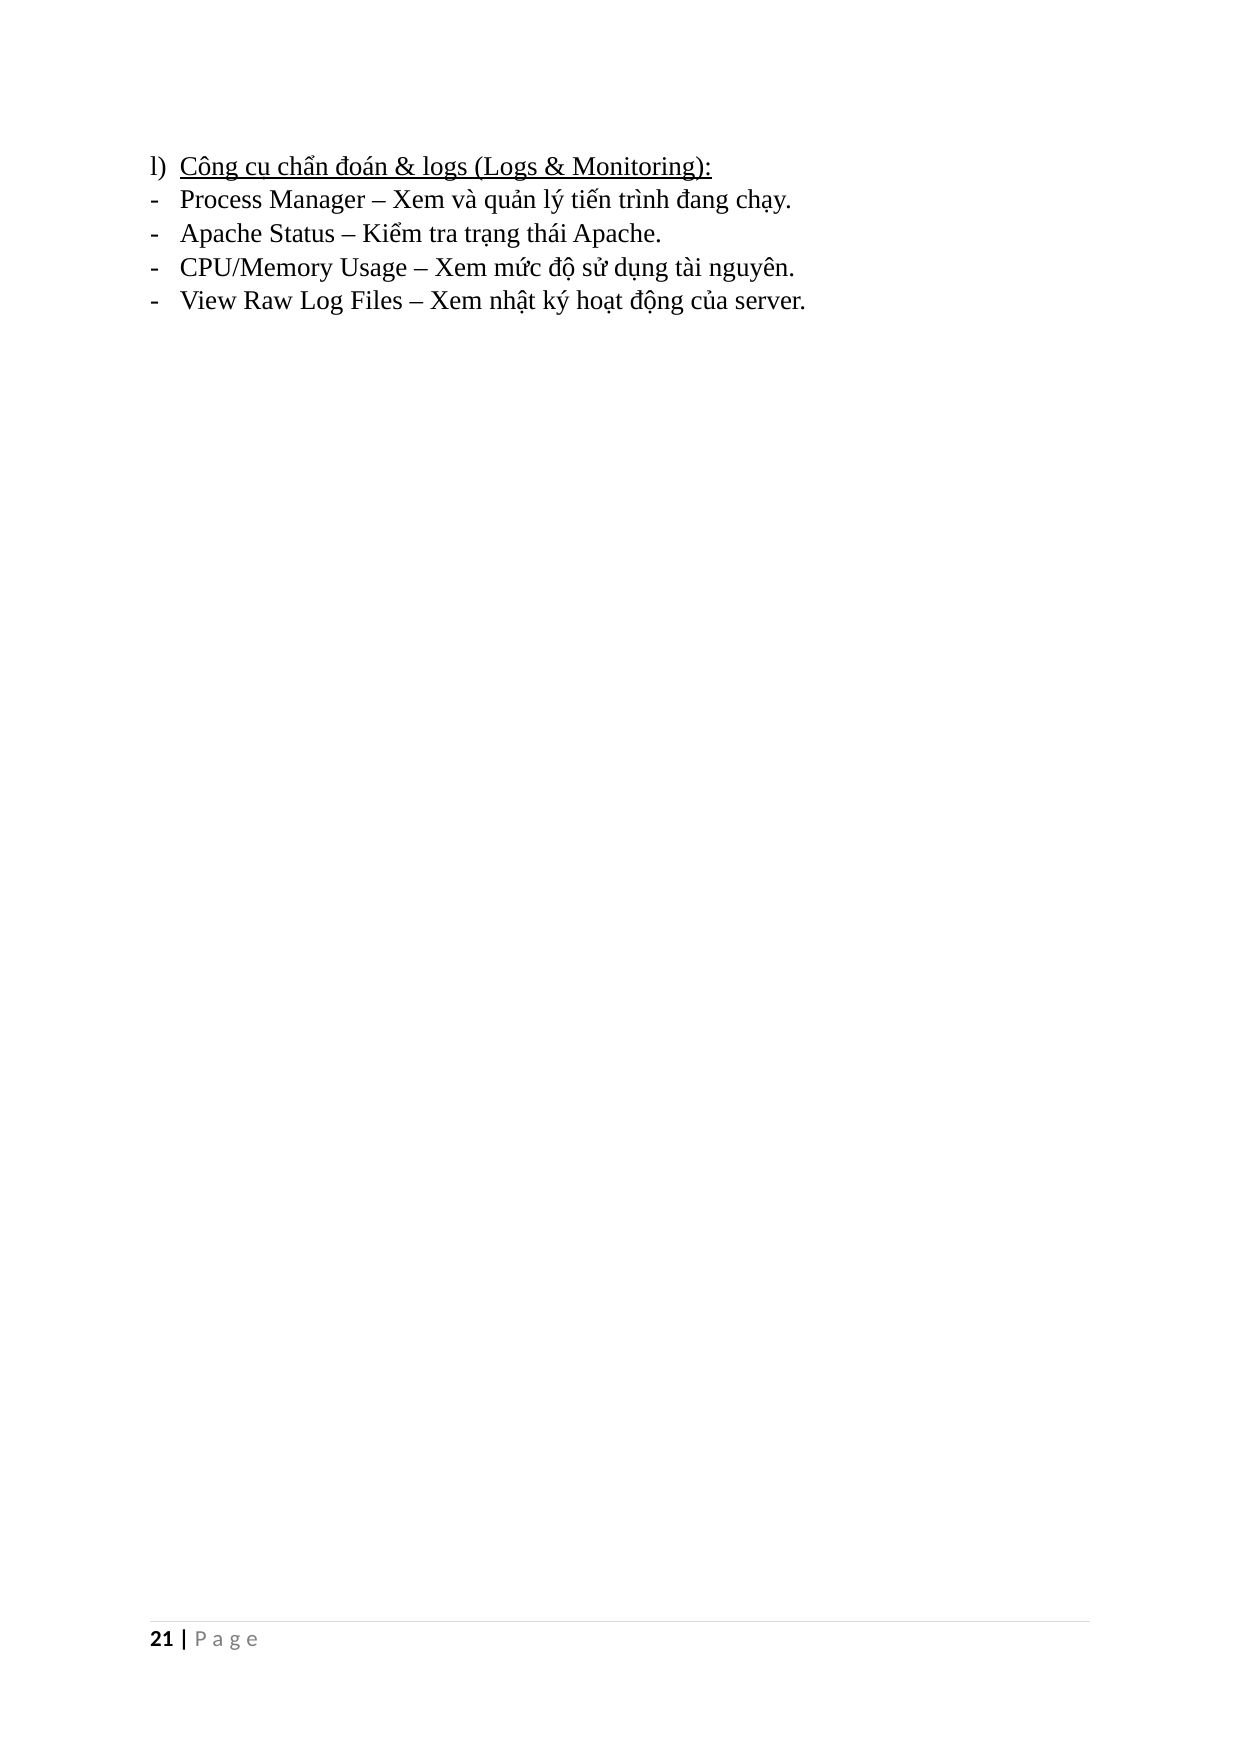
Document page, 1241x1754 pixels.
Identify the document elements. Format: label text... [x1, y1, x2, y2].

list Công cụ chẩn đoán & logs (Logs & Monitoring): [150, 150, 1090, 181]
list Process Manager – Xem và quản lý tiến trình đang chạy. [150, 183, 1090, 215]
list Apache Status – Kiểm tra trạng thái Apache. [150, 217, 1090, 248]
list CPU/Memory Usage – Xem mức độ sử dụng tài nguyên. [150, 251, 1090, 282]
list View Raw Log Files – Xem nhật ký hoạt động của server. [150, 284, 1090, 315]
